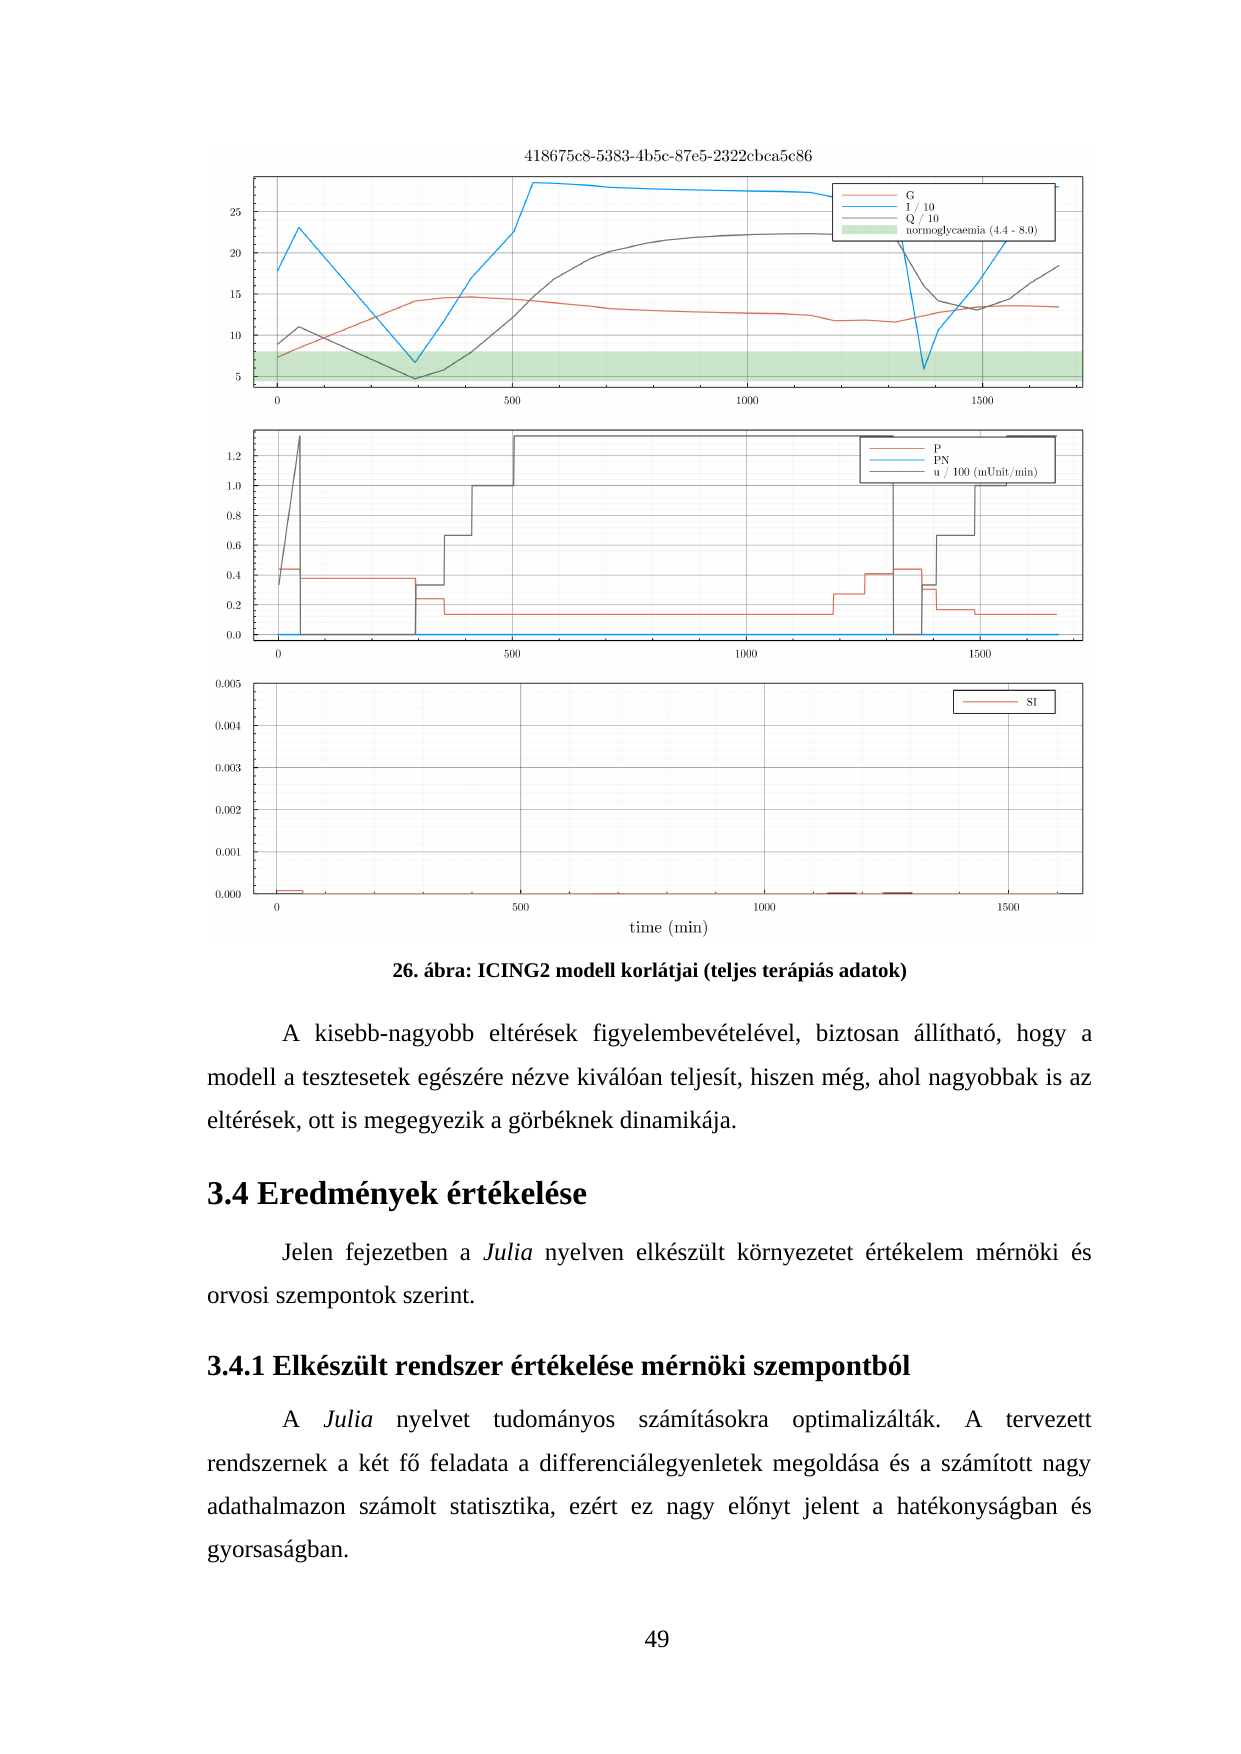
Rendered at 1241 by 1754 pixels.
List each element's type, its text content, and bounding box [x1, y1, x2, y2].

subtitle Elkészült rendszer értékelése mérnöki szempontból [207, 1348, 1092, 1381]
text A kisebb-nagyobb eltérések figyelembevételével, biztosan állítható, hogy a modell a tesztesetek egészére nézve kiválóan teljesít, hiszen még, ahol nagyobbak is az eltérések, ott is megegyezik a görbéknek dinamikája. [207, 1018, 1092, 1133]
picture [206, 147, 1093, 945]
subtitle Eredmények értékelése [207, 1173, 1092, 1211]
text Jelen fejezetben a Julia nyelven elkészült környezetet értékelem mérnöki és orvosi szempontok szerint. [207, 1237, 1092, 1308]
text 26. ábra: ICING2 modell korlátjai (teljes terápiás adatok) [207, 957, 1092, 982]
text A Julia nyelvet tudományos számításokra optimalizálták. A tervezett rendszernek a két fő feladata a differenciálegyenletek megoldása és a számított nagy adathalmazon számolt statisztika, ezért ez nagy előnyt jelent a hatékonyságban és gyorsaságban. [207, 1404, 1092, 1563]
